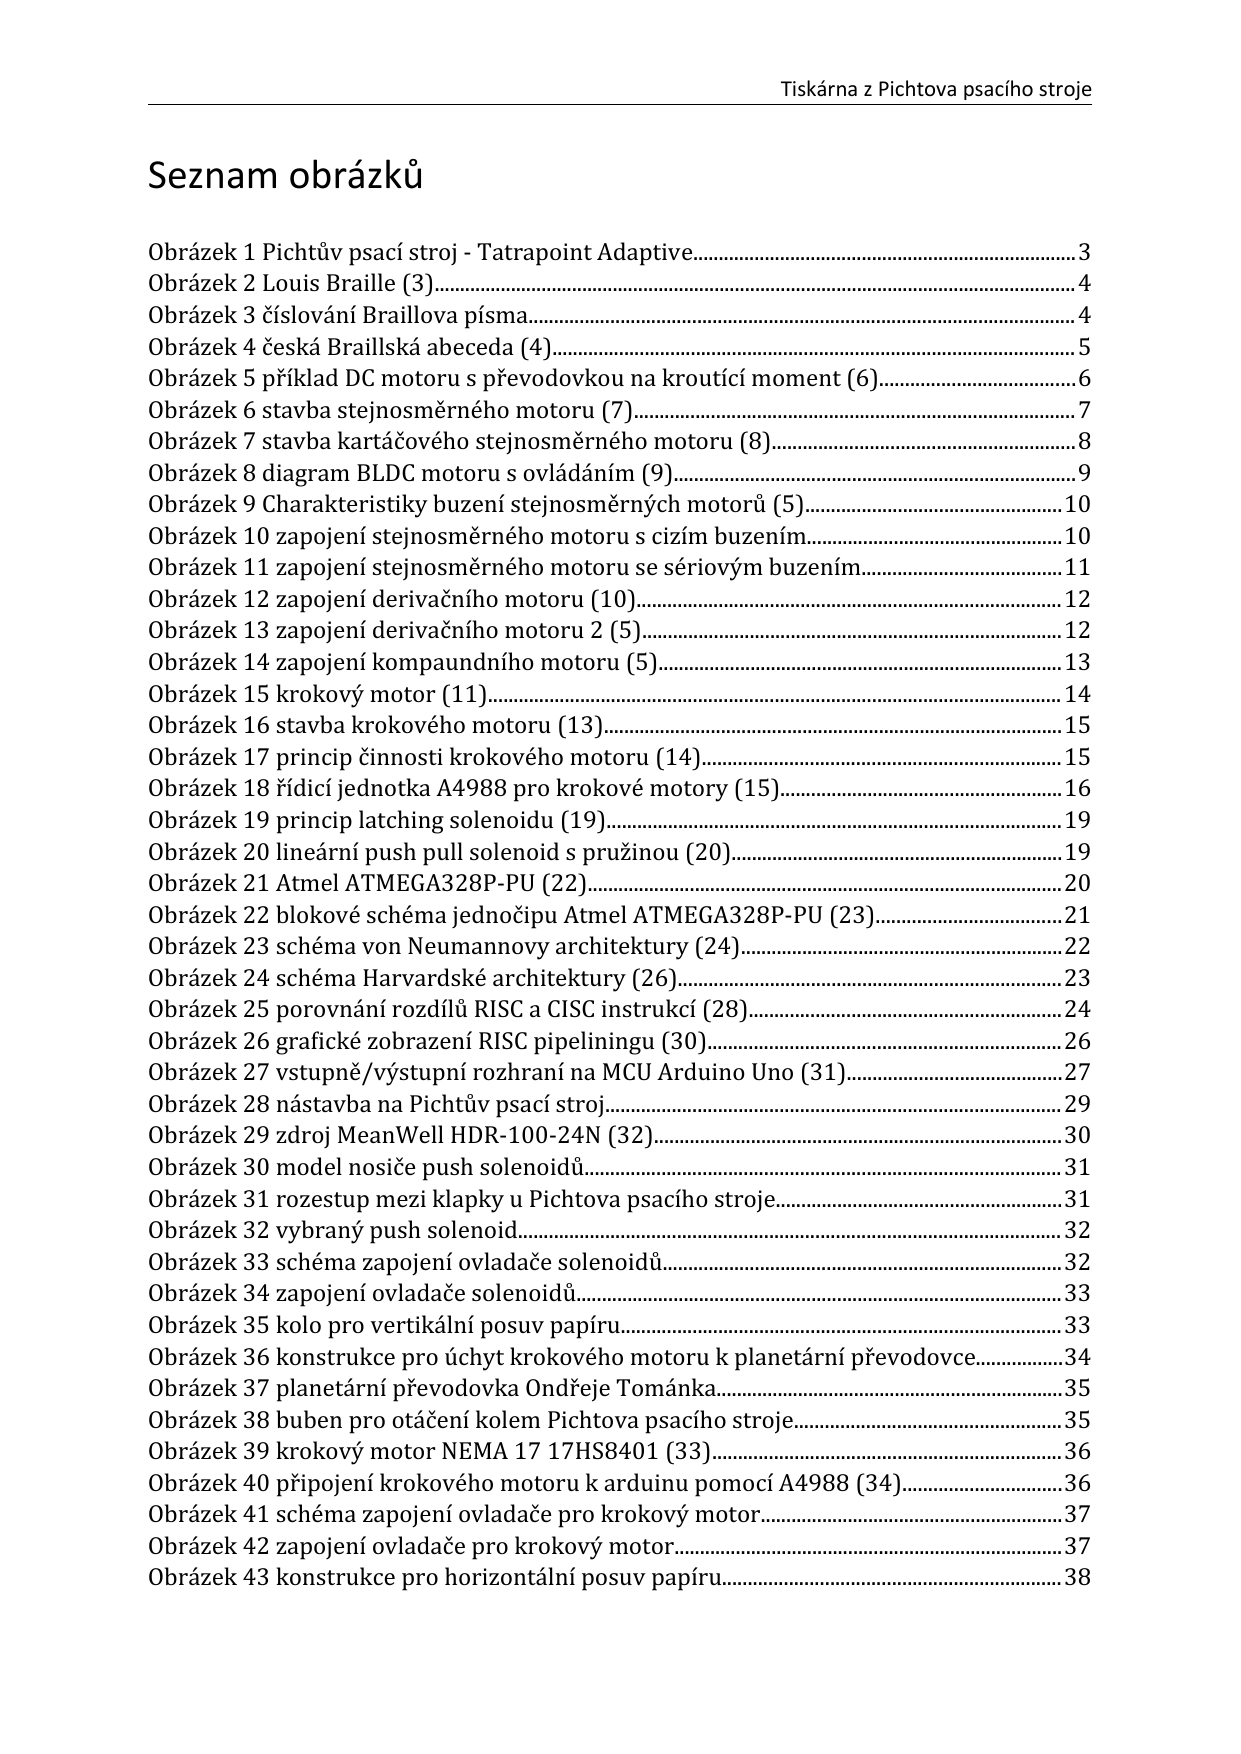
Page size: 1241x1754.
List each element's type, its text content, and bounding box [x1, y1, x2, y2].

text Obrázek 18 řídicí jednotka A4988 pro krokové motory (15) 16 [148, 773, 1092, 802]
text Obrázek 7 stavba kartáčového stejnosměrného motoru (8) 8 [148, 426, 1092, 455]
text Obrázek 28 nástavba na Pichtův psací stroj 29 [148, 1089, 1092, 1118]
text Obrázek 15 krokový motor (11) 14 [148, 678, 1092, 708]
text Obrázek 3 číslování Braillova písma 4 [148, 299, 1092, 329]
text Obrázek 11 zapojení stejnosměrného motoru se sériovým buzením 11 [148, 552, 1092, 581]
text Obrázek 27 vstupně/výstupní rozhraní na MCU Arduino Uno (31) 27 [148, 1057, 1092, 1086]
text Obrázek 21 Atmel ATMEGA328P-PU (22) 20 [148, 868, 1092, 897]
text Obrázek 29 zdroj MeanWell HDR-100-24N (32) 30 [148, 1120, 1092, 1149]
text Obrázek 35 kolo pro vertikální posuv papíru 33 [148, 1309, 1092, 1339]
text Obrázek 17 princip činnosti krokového motoru (14) 15 [148, 741, 1092, 771]
text Obrázek 32 vybraný push solenoid 32 [148, 1215, 1092, 1244]
text Obrázek 43 konstrukce pro horizontální posuv papíru 38 [148, 1562, 1092, 1591]
text Obrázek 42 zapojení ovladače pro krokový motor 37 [148, 1531, 1092, 1560]
text Obrázek 20 lineární push pull solenoid s pružinou (20) 19 [148, 836, 1092, 865]
text Obrázek 25 porovnání rozdílů RISC a CISC instrukcí (28) 24 [148, 994, 1092, 1023]
text Obrázek 16 stavba krokového motoru (13) 15 [148, 710, 1092, 739]
text Obrázek 34 zapojení ovladače solenoidů 33 [148, 1278, 1092, 1307]
text Obrázek 8 diagram BLDC motoru s ovládáním (9) 9 [148, 457, 1092, 487]
text Obrázek 5 příklad DC motoru s převodovkou na kroutící moment (6) 6 [148, 363, 1092, 392]
text Obrázek 14 zapojení kompaundního motoru (5) 13 [148, 647, 1092, 676]
text Obrázek 41 schéma zapojení ovladače pro krokový motor 37 [148, 1499, 1092, 1528]
text Obrázek 4 česká Braillská abeceda (4) 5 [148, 331, 1092, 360]
text Obrázek 36 konstrukce pro úchyt krokového motoru k planetární převodovce 34 [148, 1341, 1092, 1370]
text Obrázek 6 stavba stejnosměrného motoru (7) 7 [148, 394, 1092, 423]
text Obrázek 1 Pichtův psací stroj - Tatrapoint Adaptive 3 [148, 236, 1092, 266]
text Obrázek 12 zapojení derivačního motoru (10) 12 [148, 584, 1092, 613]
text Obrázek 37 planetární převodovka Ondřeje Tománka 35 [148, 1373, 1092, 1402]
text Obrázek 19 princip latching solenoidu (19) 19 [148, 804, 1092, 834]
text Obrázek 10 zapojení stejnosměrného motoru s cizím buzením 10 [148, 521, 1092, 550]
text Seznam obrázků [148, 148, 1092, 198]
text Obrázek 39 krokový motor NEMA 17 17HS8401 (33) 36 [148, 1436, 1092, 1465]
text Obrázek 38 buben pro otáčení kolem Pichtova psacího stroje 35 [148, 1404, 1092, 1433]
text Obrázek 2 Louis Braille (3) 4 [148, 268, 1092, 297]
text Obrázek 24 schéma Harvardské architektury (26) 23 [148, 962, 1092, 992]
text Obrázek 26 grafické zobrazení RISC pipeliningu (30) 26 [148, 1026, 1092, 1055]
text Obrázek 22 blokové schéma jednočipu Atmel ATMEGA328P-PU (23) 21 [148, 899, 1092, 928]
text Obrázek 40 připojení krokového motoru k arduinu pomocí A4988 (34) 36 [148, 1467, 1092, 1497]
text Obrázek 13 zapojení derivačního motoru 2 (5) 12 [148, 615, 1092, 644]
text Obrázek 31 rozestup mezi klapky u Pichtova psacího stroje 31 [148, 1183, 1092, 1213]
text Obrázek 33 schéma zapojení ovladače solenoidů 32 [148, 1246, 1092, 1276]
text Obrázek 30 model nosiče push solenoidů 31 [148, 1152, 1092, 1181]
text Obrázek 23 schéma von Neumannovy architektury (24) 22 [148, 931, 1092, 960]
text Obrázek 9 Charakteristiky buzení stejnosměrných motorů (5) 10 [148, 489, 1092, 518]
